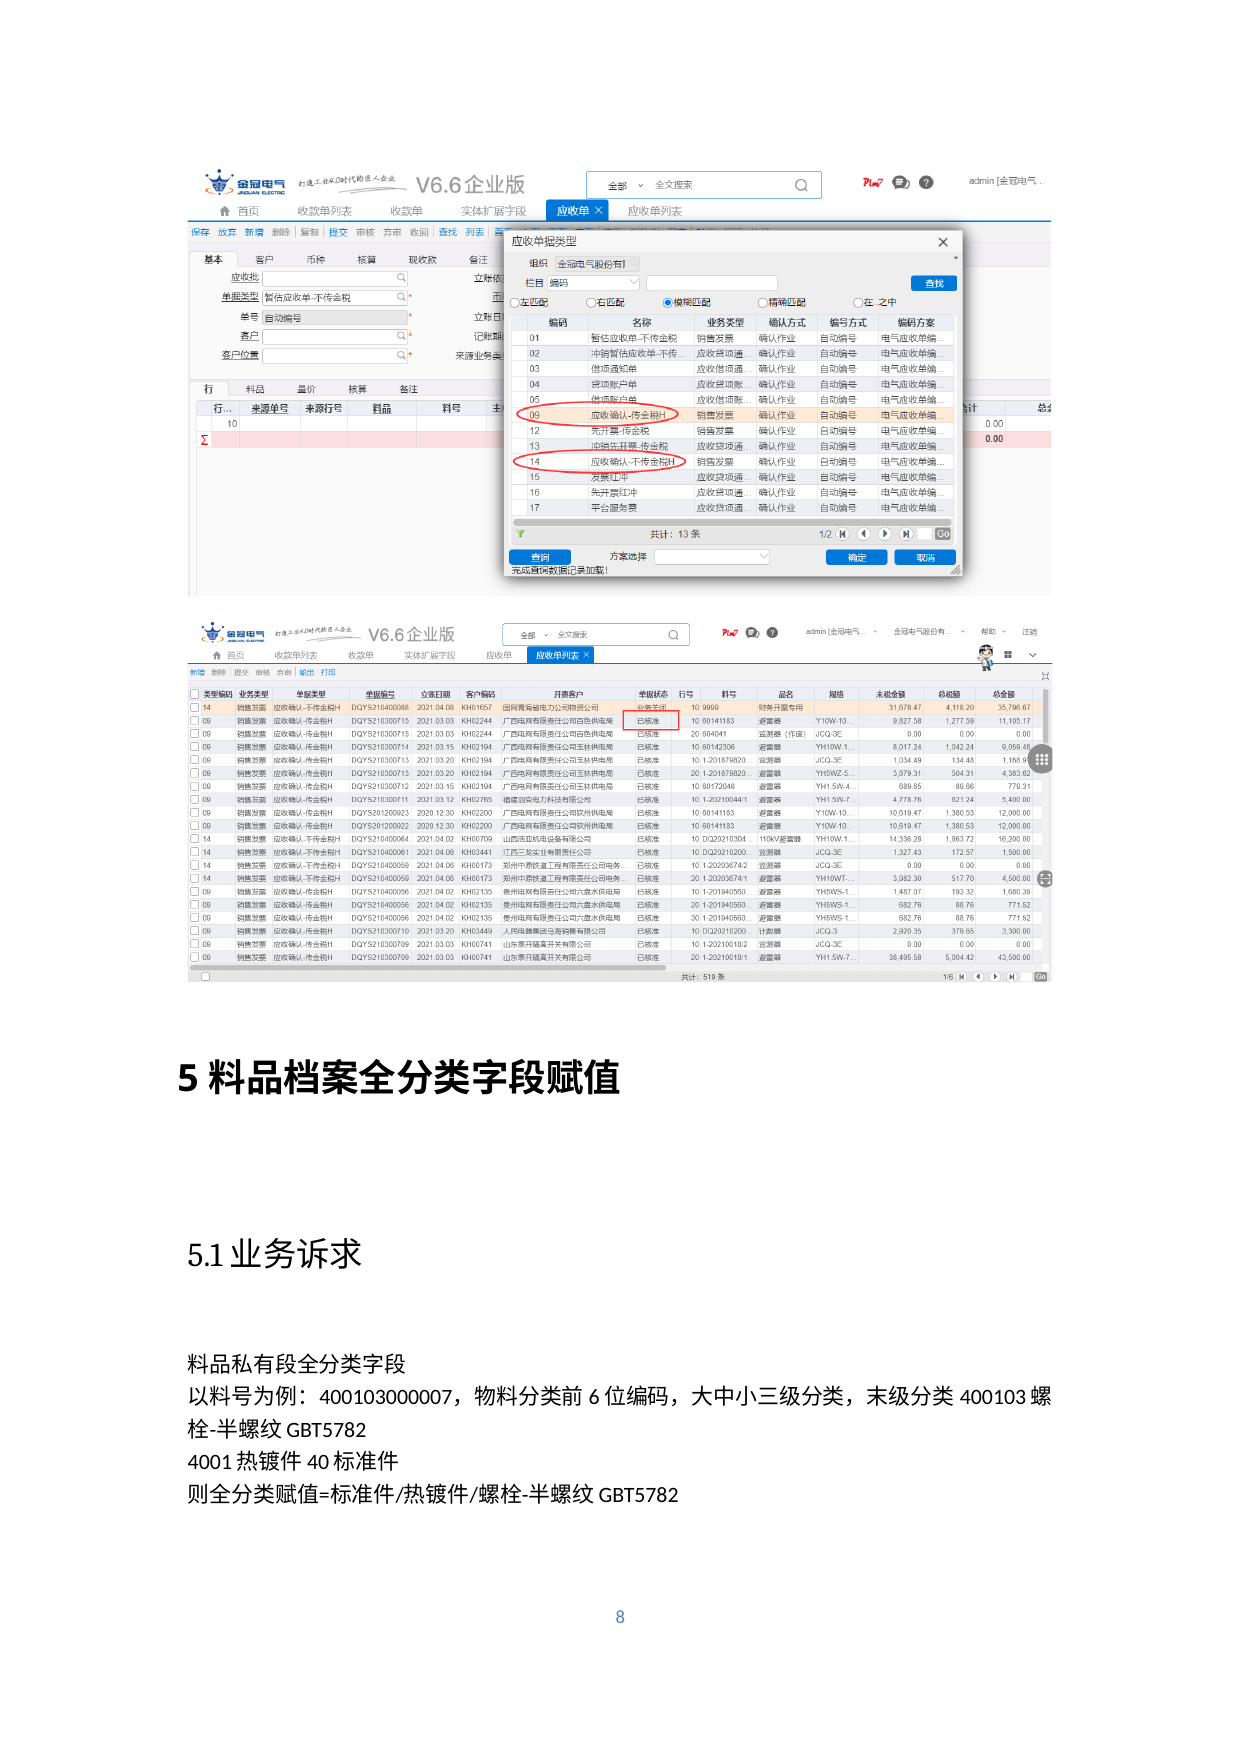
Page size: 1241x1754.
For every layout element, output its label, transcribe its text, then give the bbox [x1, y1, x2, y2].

picture [187, 617, 1053, 982]
list 业务诉求 [187, 1219, 1053, 1284]
text 料品私有段全分类字段 [187, 1346, 1053, 1379]
picture [187, 162, 1052, 596]
text 4001热镀件 40标准件 [187, 1444, 1053, 1476]
text 以料号为例：400103000007，物料分类前6位编码，大中小三级分类，末级分类400103螺栓-半螺纹GBT5782 [187, 1379, 1053, 1444]
list 料品档案全分类字段赋值 [177, 1043, 1053, 1108]
text 则全分类赋值=标准件/热镀件/螺栓-半螺纹GBT5782 [187, 1476, 1053, 1509]
